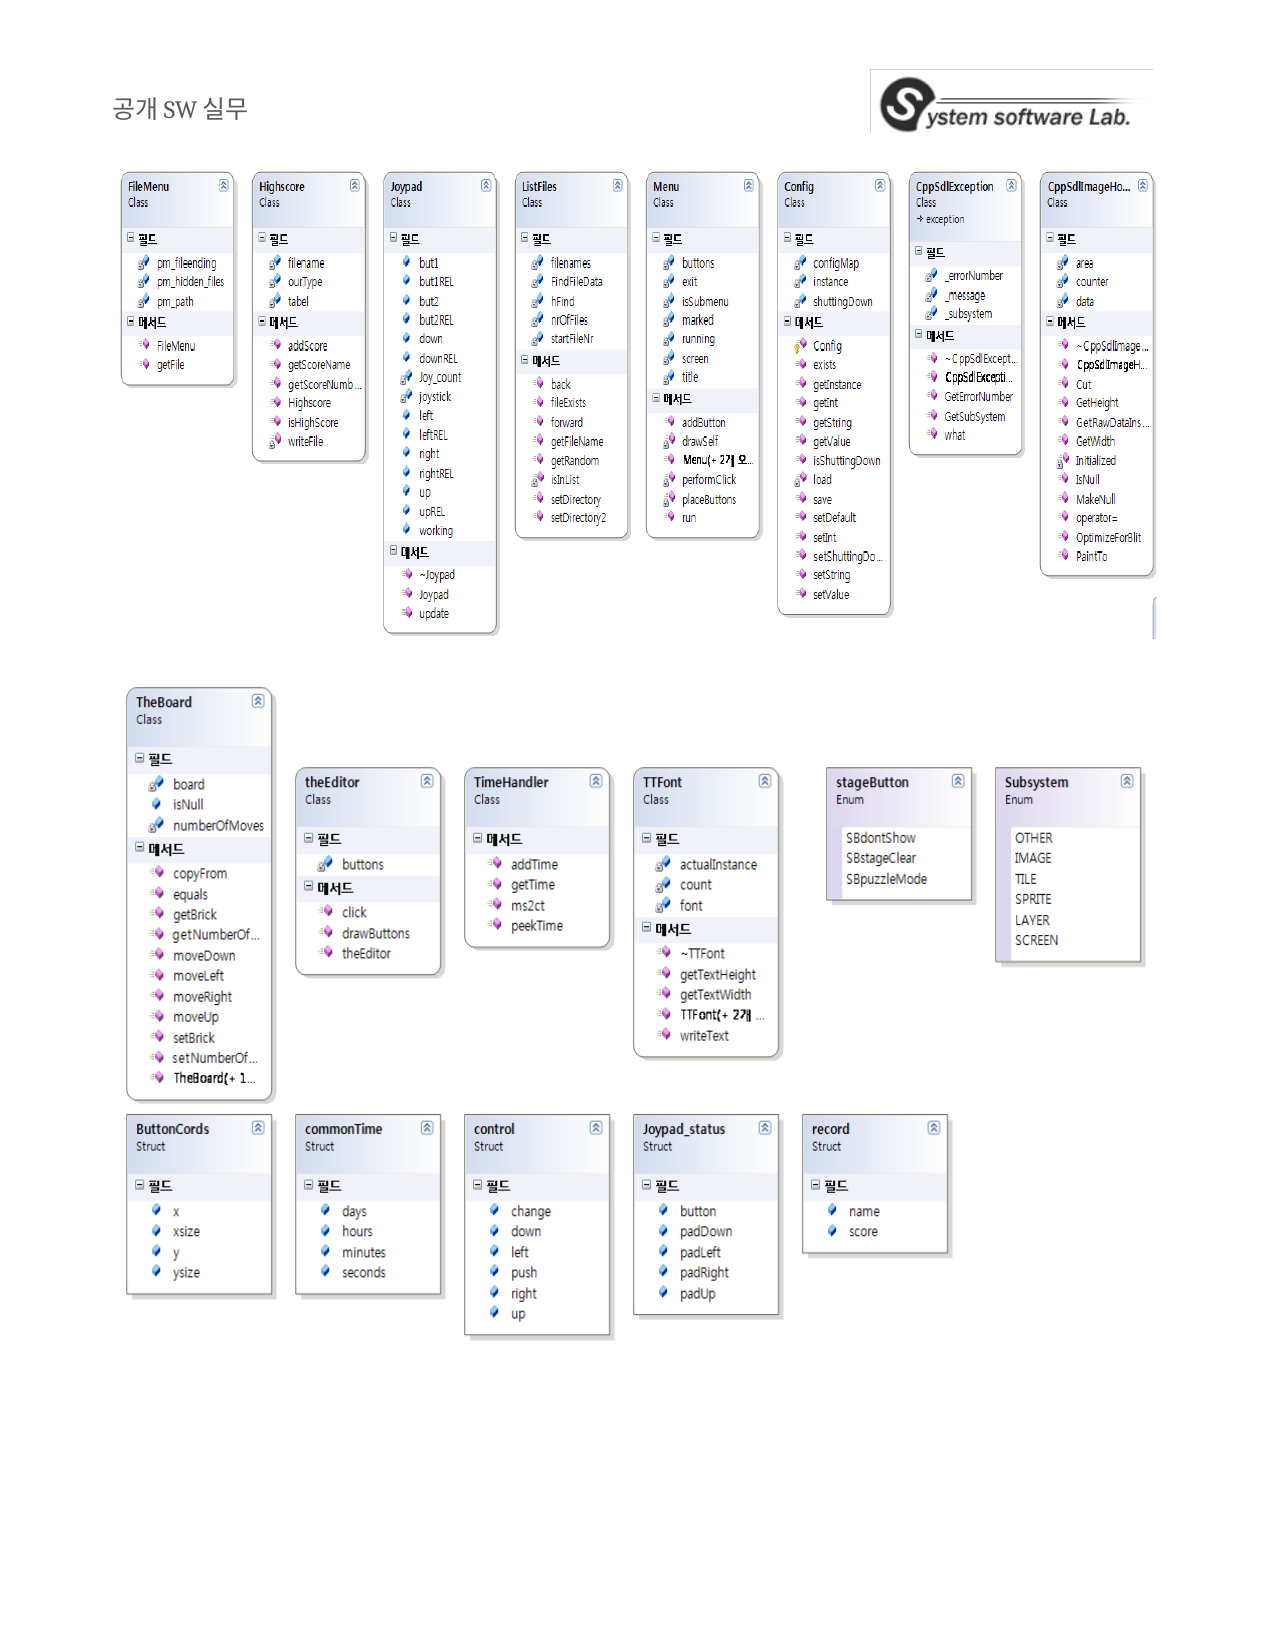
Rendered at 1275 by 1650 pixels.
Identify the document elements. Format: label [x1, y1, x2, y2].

picture [112, 675, 1163, 1343]
picture [869, 68, 1154, 133]
picture [112, 150, 1157, 639]
